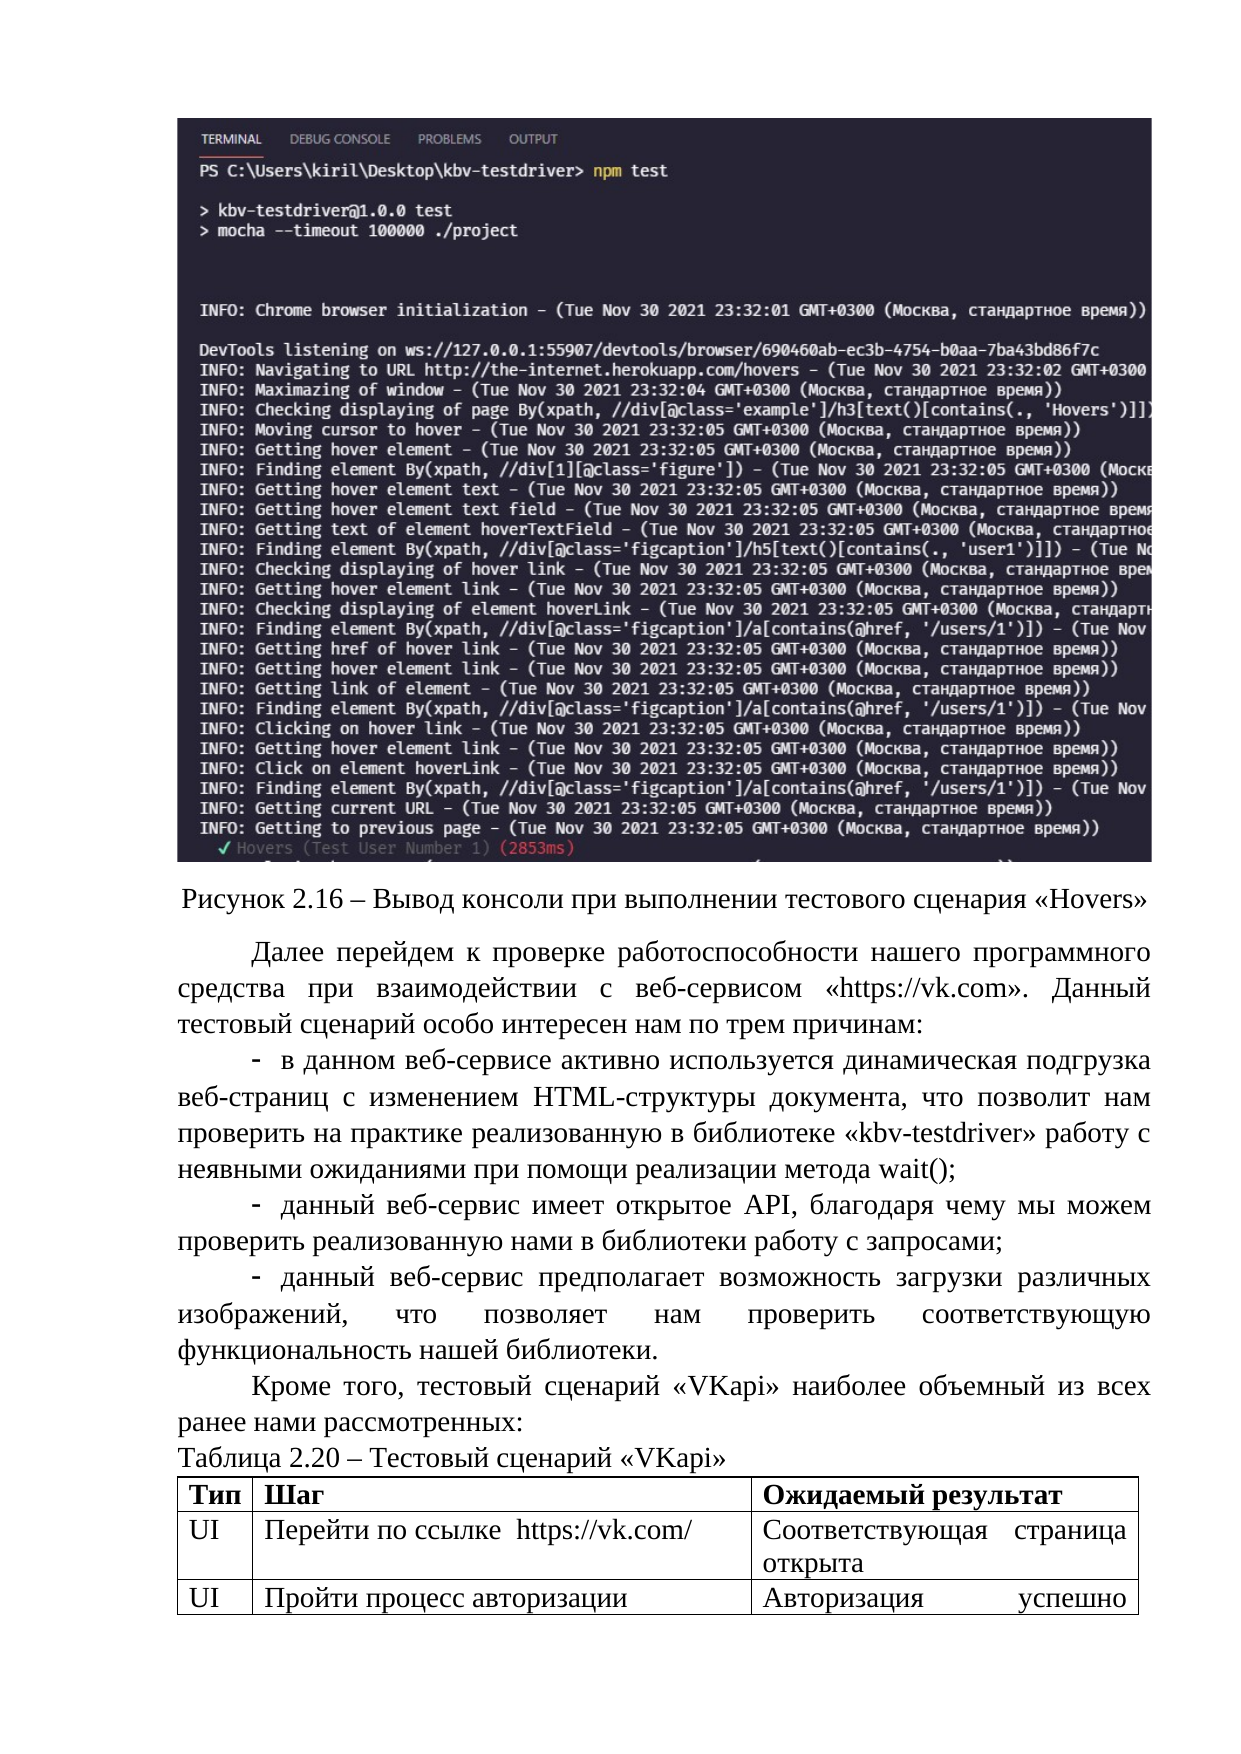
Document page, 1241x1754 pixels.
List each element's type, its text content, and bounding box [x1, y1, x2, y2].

table_header Ожидаемый результат [752, 1478, 1138, 1511]
table_cell UI [178, 1580, 252, 1614]
list данный веб-сервис имеет открытое API, благодаря чему мы можем проверить реализованную нами в библиотеки работу с запросами; [177, 1187, 1152, 1257]
text Рисунок 2.16 – Вывод консоли при выполнении тестового сценария «Hovers» [177, 881, 1152, 915]
text Далее перейдем к проверке работоспособности нашего программного средства при взаимодействии с веб-сервисом «https://vk.com». Данный тестовый сценарий особо интересен нам по трем причинам: [177, 934, 1152, 1040]
table_header Шаг [253, 1478, 751, 1511]
picture [177, 118, 1152, 862]
table_cell Соответствующая страница открыта [752, 1512, 1138, 1579]
text Таблица 2.20 – Тестовый сценарий «VKapi» [177, 1440, 1152, 1474]
list в данном веб-сервисе активно используется динамическая подгрузка веб-страниц с изменением HTML-структуры документа, что позволит нам проверить на практике реализованную в библиотеке «kbv-testdriver» работу с неявными ожиданиями при помощи реализации метода wait(); [177, 1042, 1152, 1184]
table_cell Перейти по ссылке https://vk.com/ [253, 1512, 751, 1579]
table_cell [752, 1580, 1138, 1614]
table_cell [253, 1580, 751, 1614]
text Кроме того, тестовый сценарий «VKapi» наиболее объемный из всех ранее нами рассмотренных: [177, 1368, 1152, 1438]
list данный веб-сервис предполагает возможность загрузки различных изображений, что позволяет нам проверить соответствующую функциональность нашей библиотеки. [177, 1259, 1152, 1365]
table_cell UI [178, 1512, 252, 1579]
table_header Тип [178, 1478, 252, 1511]
